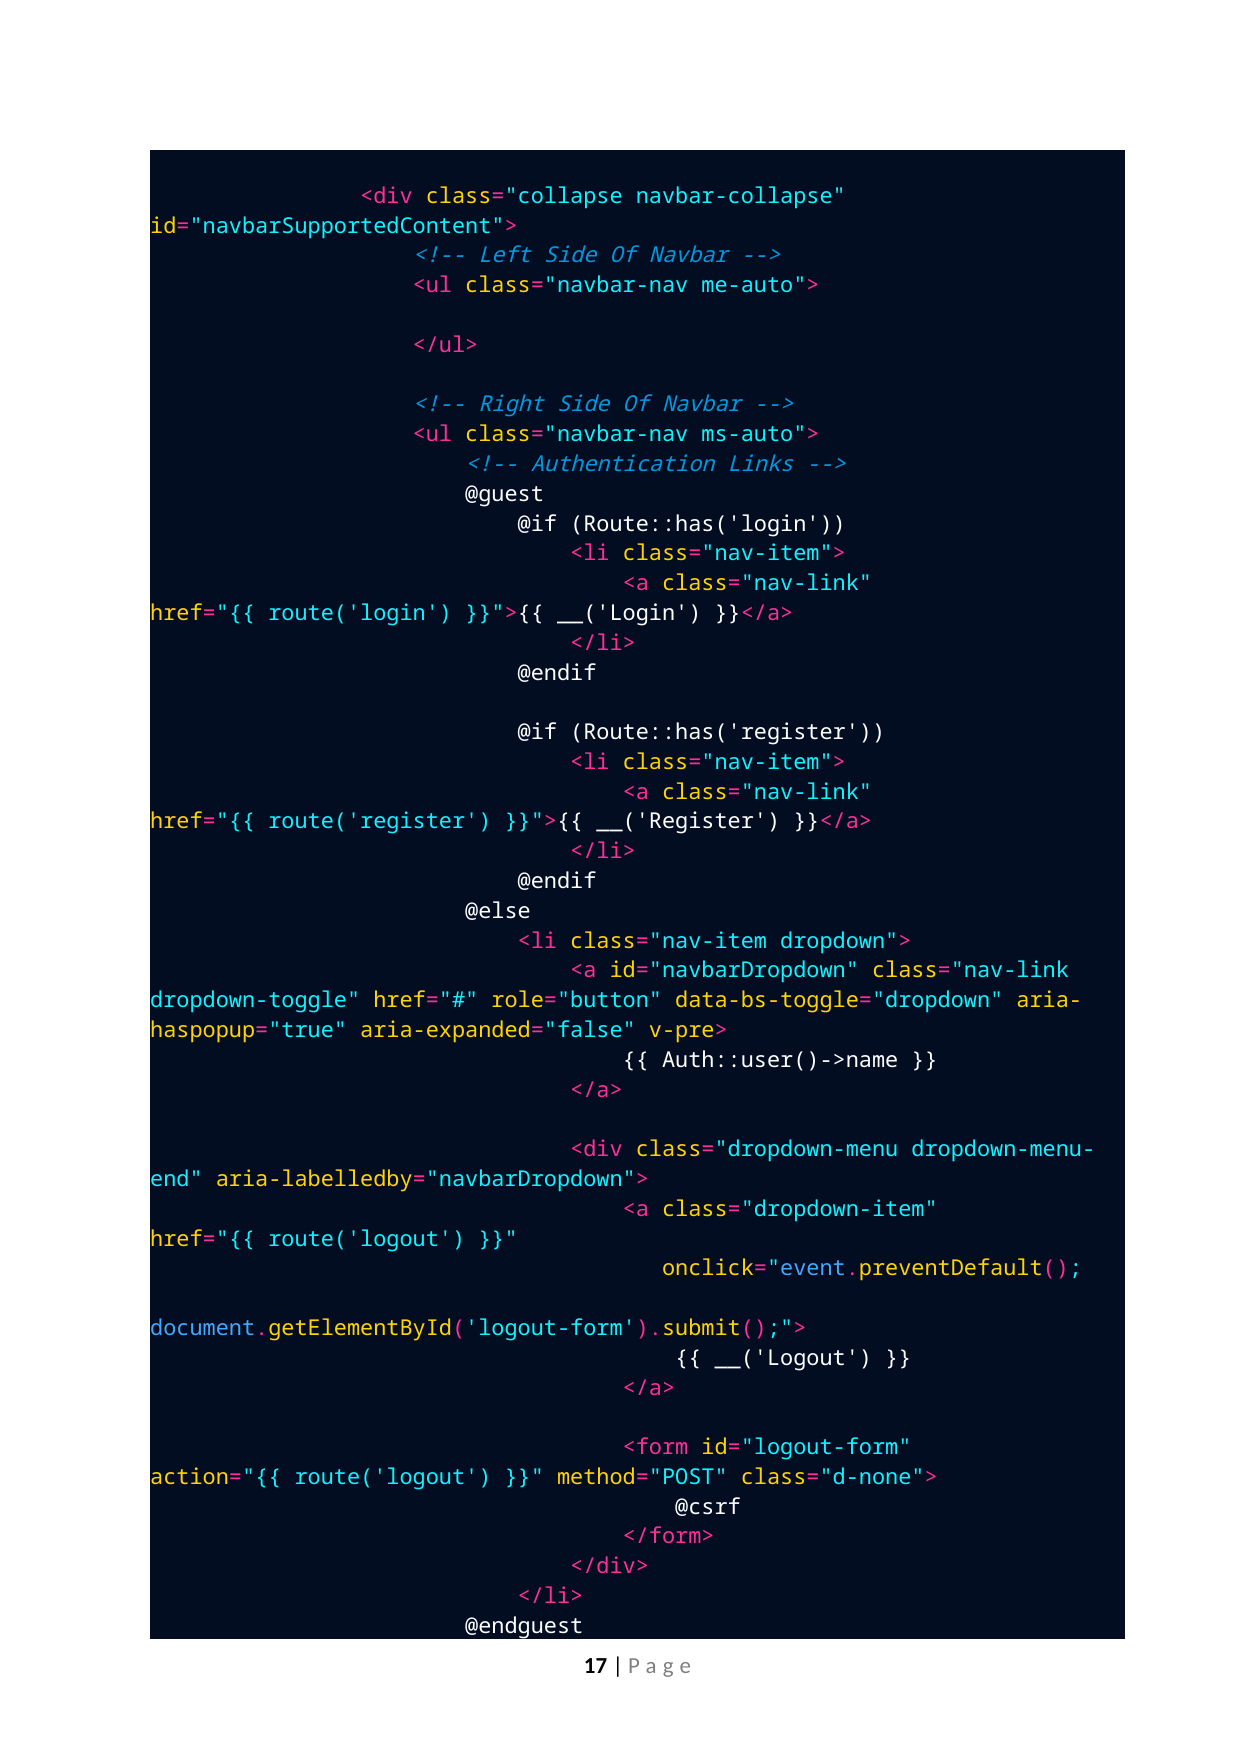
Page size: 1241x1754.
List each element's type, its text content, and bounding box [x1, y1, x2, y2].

text @if (Route::has('login')) [150, 507, 1125, 537]
text </li> [150, 1580, 1125, 1610]
text <ul class="navbar-nav me-auto"> [150, 269, 1125, 299]
text <li class="nav-item"> [150, 537, 1125, 567]
text <a class="nav-link" href="{{ route('login') }}">{{ __('Login') }}</a> [150, 567, 1125, 627]
text document.getElementById('logout-form').submit();"> [150, 1282, 1125, 1342]
text </a> [150, 1371, 1125, 1401]
text <a class="nav-link" href="{{ route('register') }}">{{ __('Register') }}</a> [150, 776, 1125, 835]
text </ul> [150, 329, 1125, 358]
text <a class="dropdown-item" href="{{ route('logout') }}" [150, 1193, 1125, 1252]
text <ul class="navbar-nav ms-auto"> [150, 418, 1125, 448]
text {{ __('Logout') }} [150, 1342, 1125, 1371]
text @if (Route::has('register')) [150, 716, 1125, 746]
text </li> [150, 627, 1125, 656]
text </li> [150, 835, 1125, 865]
text </a> [150, 1073, 1125, 1103]
text <li class="nav-item"> [150, 746, 1125, 776]
text <div class="dropdown-menu dropdown-menu-end" aria-labelledby="navbarDropdown"> [150, 1133, 1125, 1193]
text </form> [150, 1520, 1125, 1550]
text <a id="navbarDropdown" class="nav-link dropdown-toggle" href="#" role="button" data-bs-toggle="dropdown" aria-haspopup="true" aria-expanded="false" v-pre> [150, 954, 1125, 1044]
text @endif [150, 656, 1125, 686]
text {{ Auth::user()->name }} [150, 1044, 1125, 1073]
text @csrf [150, 1491, 1125, 1520]
text @endif [150, 865, 1125, 895]
text onclick="event.preventDefault(); [150, 1252, 1125, 1282]
text <li class="nav-item dropdown"> [150, 924, 1125, 954]
text </div> [150, 1550, 1125, 1580]
text @guest [150, 478, 1125, 507]
text @endguest [150, 1610, 1125, 1639]
text <!-- Right Side Of Navbar --> [150, 388, 1125, 418]
text <!-- Authentication Links --> [150, 448, 1125, 478]
text <form id="logout-form" action="{{ route('logout') }}" method="POST" class="d-none"> [150, 1431, 1125, 1491]
text <div class="collapse navbar-collapse" id="navbarSupportedContent"> [150, 180, 1125, 239]
text @else [150, 895, 1125, 924]
text <!-- Left Side Of Navbar --> [150, 239, 1125, 269]
